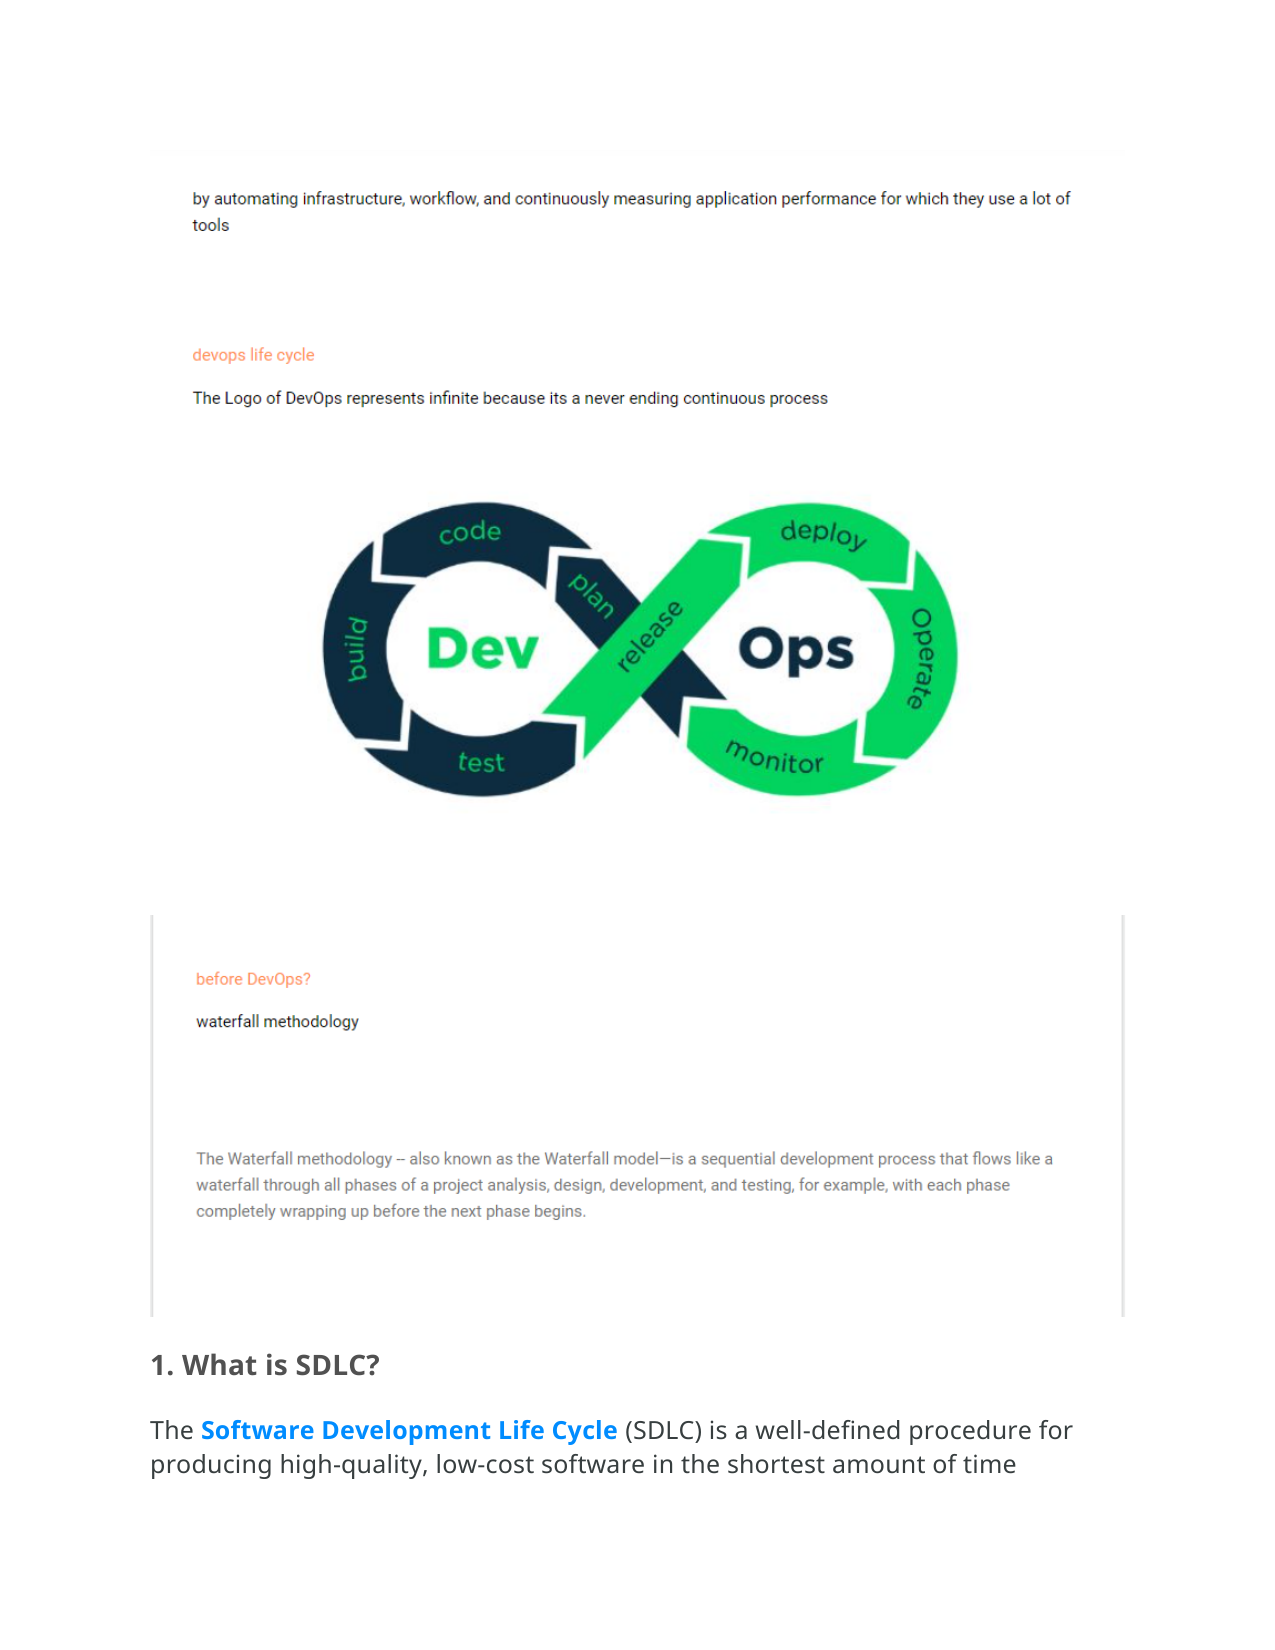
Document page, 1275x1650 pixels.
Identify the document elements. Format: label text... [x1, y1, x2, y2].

text 1. What is SDLC? [150, 1345, 1125, 1384]
picture [150, 915, 1125, 1317]
picture [150, 150, 1125, 886]
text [150, 1413, 1125, 1481]
